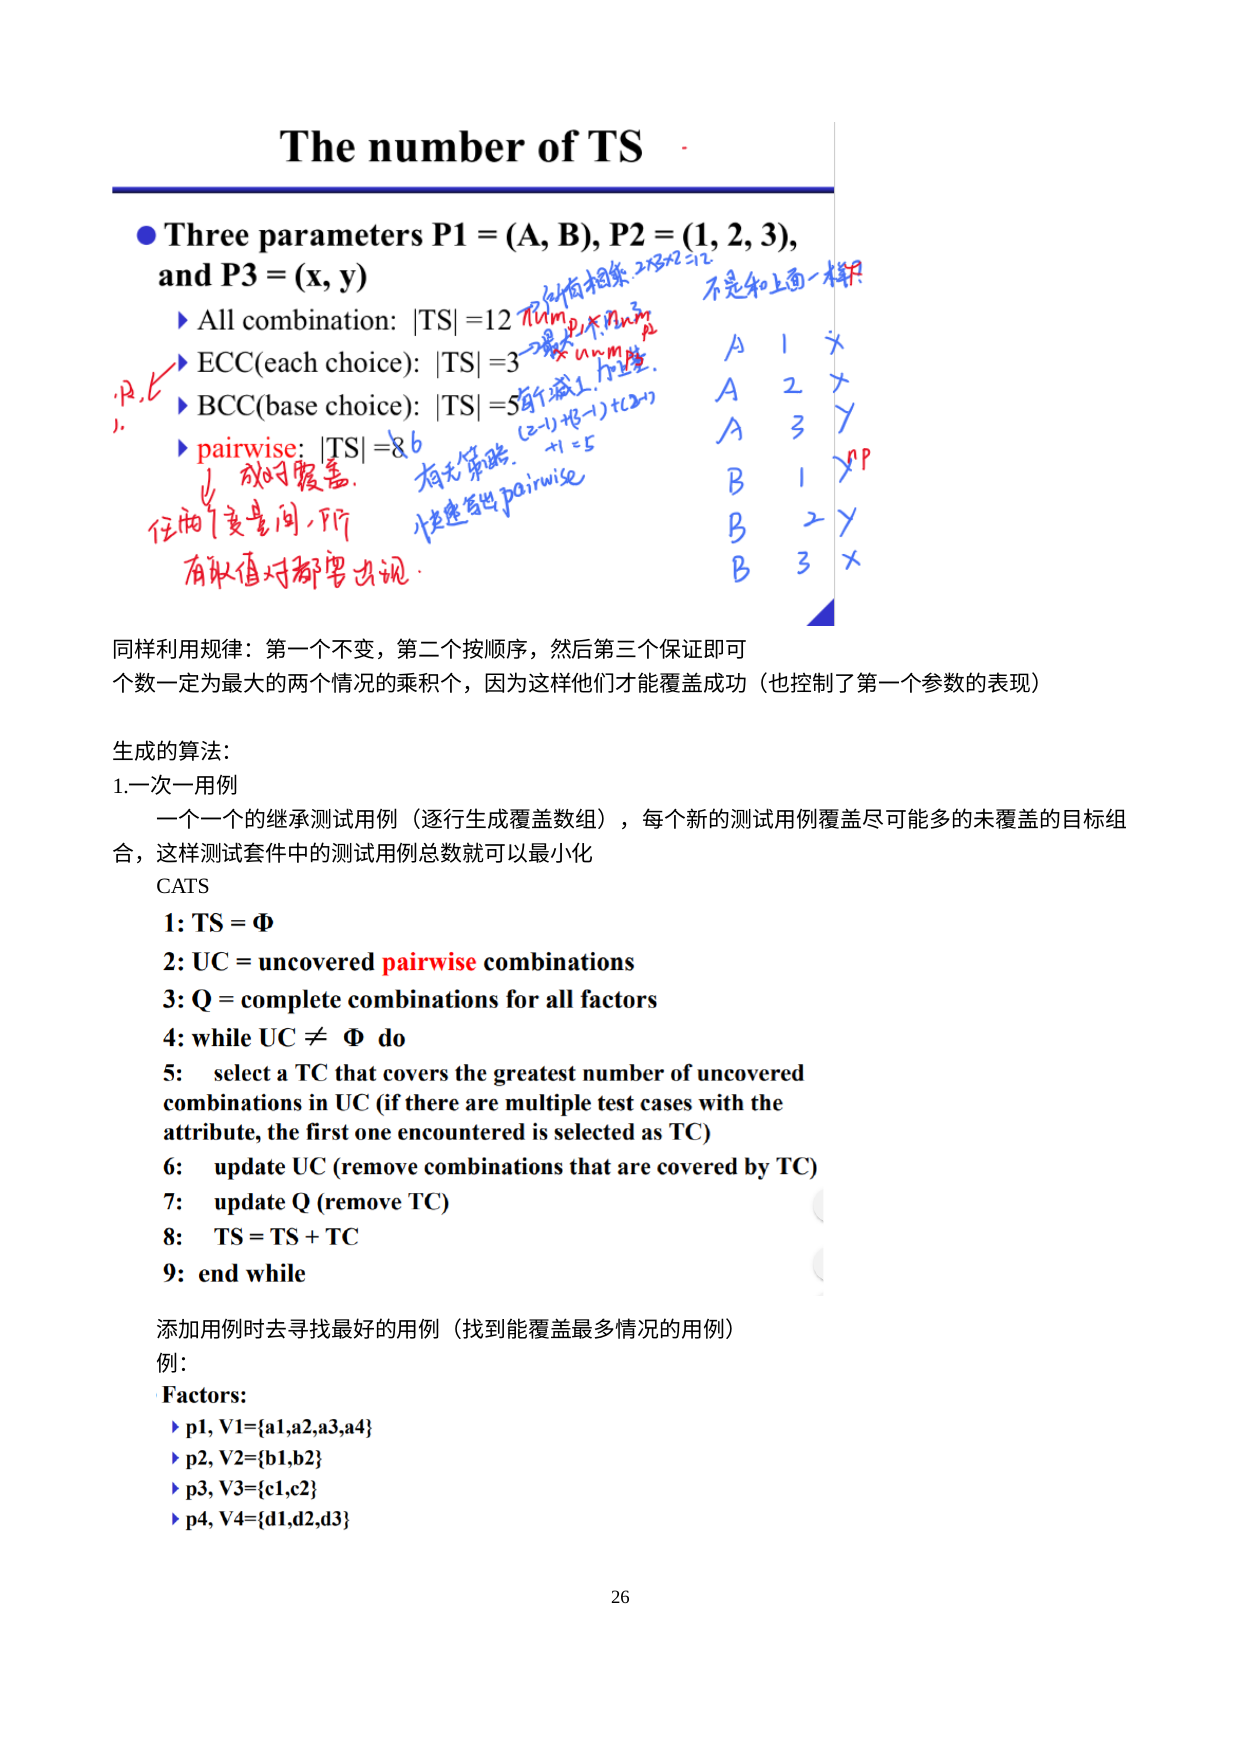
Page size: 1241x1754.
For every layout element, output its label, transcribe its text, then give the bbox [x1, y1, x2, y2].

text CATS [112, 869, 1128, 903]
text 个数一定为最大的两个情况的乘积个，因为这样他们才能覆盖成功（也控制了第一个参数的表现） [112, 665, 1128, 699]
picture [156, 1378, 400, 1542]
picture [112, 122, 871, 626]
text 添加用例时去寻找最好的用例（找到能覆盖最多情况的用例） [112, 1311, 1128, 1344]
text 生成的算法： [112, 733, 1128, 767]
text 同样利用规律：第一个不变，第二个按顺序，然后第三个保证即可 [112, 631, 1128, 665]
text 一个一个的继承测试用例（逐行生成覆盖数组），每个新的测试用例覆盖尽可能多的未覆盖的目标组合，这样测试套件中的测试用例总数就可以最小化 [112, 801, 1128, 869]
picture [156, 903, 824, 1296]
text 例： [112, 1344, 1128, 1378]
text 1.一次一用例 [112, 767, 1128, 801]
